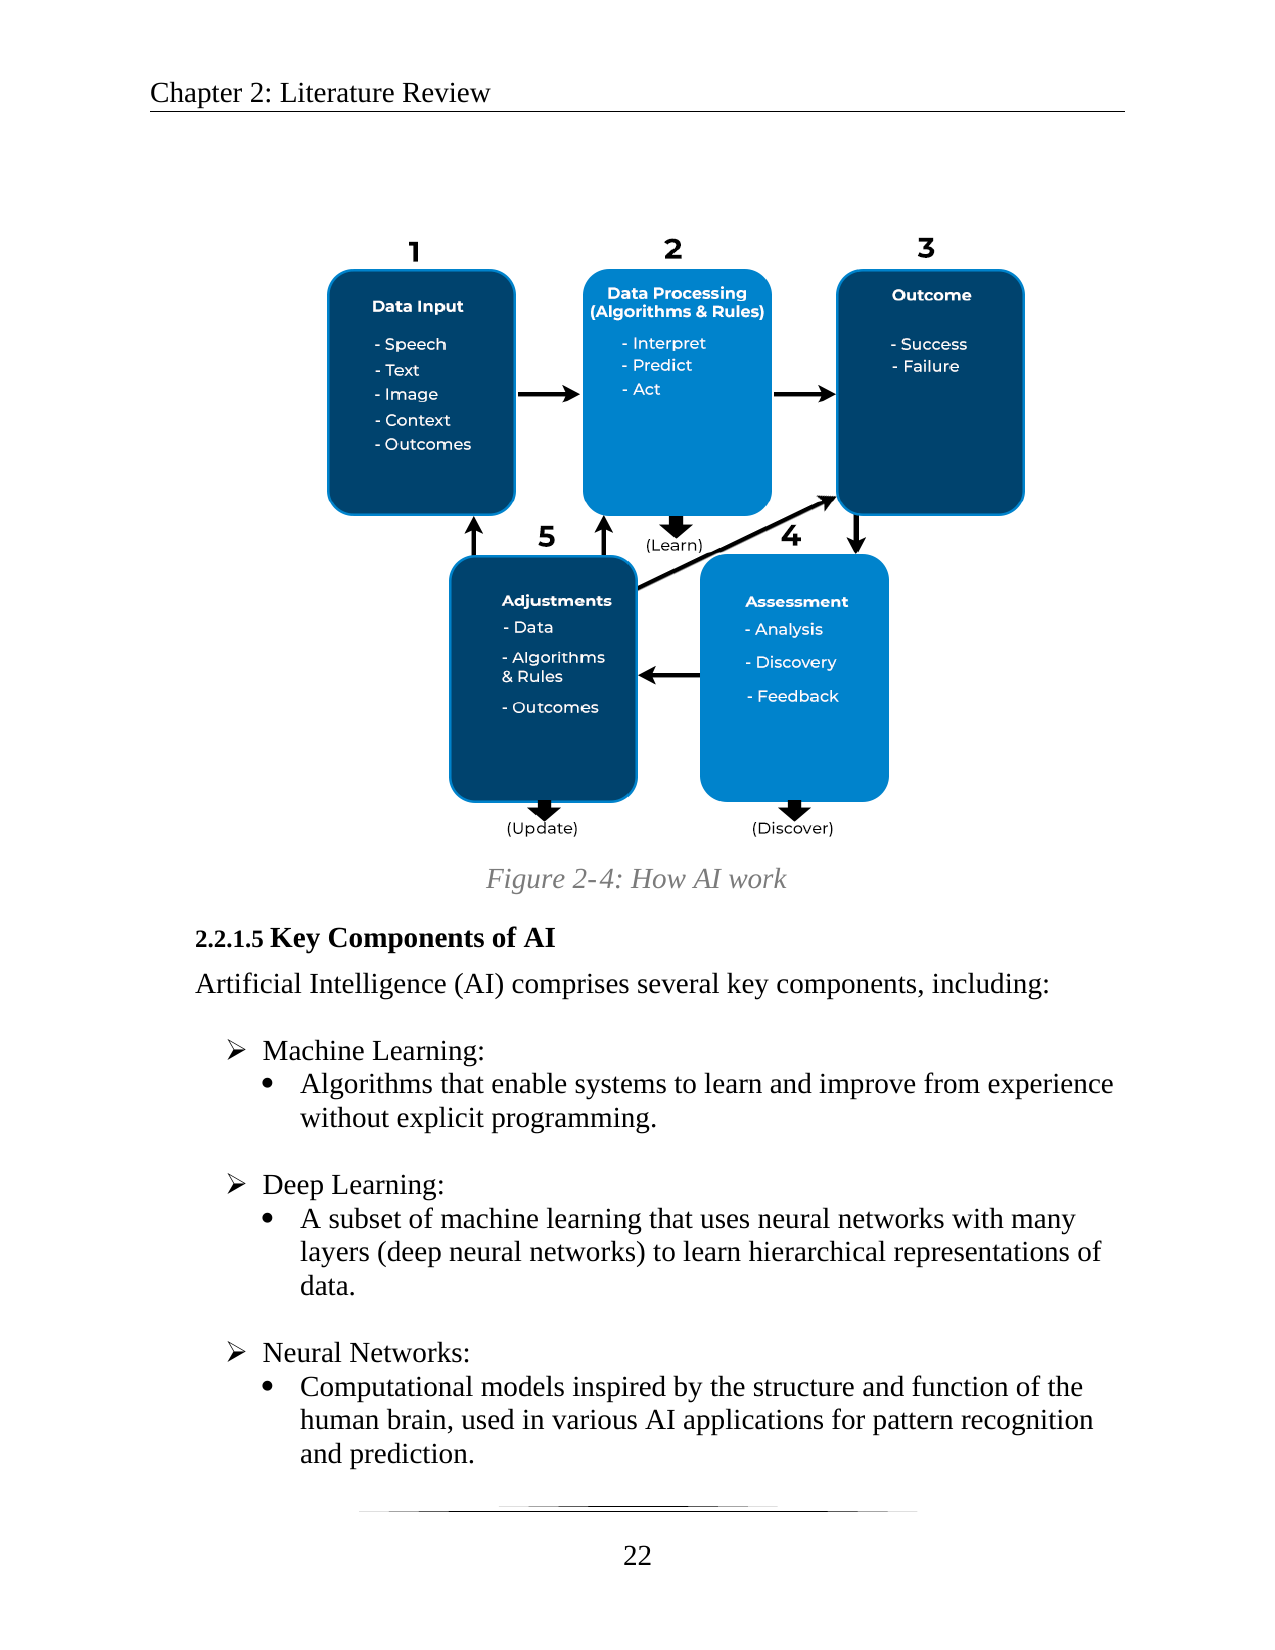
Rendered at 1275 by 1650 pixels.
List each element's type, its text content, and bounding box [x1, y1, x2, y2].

list Machine Learning: [225, 1033, 1125, 1067]
picture [307, 150, 1043, 855]
list Algorithms that enable systems to learn and improve from experience without explicit programming. [262, 1067, 1125, 1134]
list Deep Learning: [225, 1167, 1125, 1201]
text Artificial Intelligence (AI) comprises several key components, including: [150, 966, 1125, 999]
list Computational models inspired by the structure and function of the human brain, used in various AI applications for pattern recognition and prediction. [262, 1369, 1125, 1469]
list A subset of machine learning that uses neural networks with many layers (deep neural networks) to learn hierarchical representations of data. [262, 1201, 1125, 1302]
subtitle Key Components of AI [195, 920, 1125, 953]
list Neural Networks: [225, 1335, 1125, 1369]
